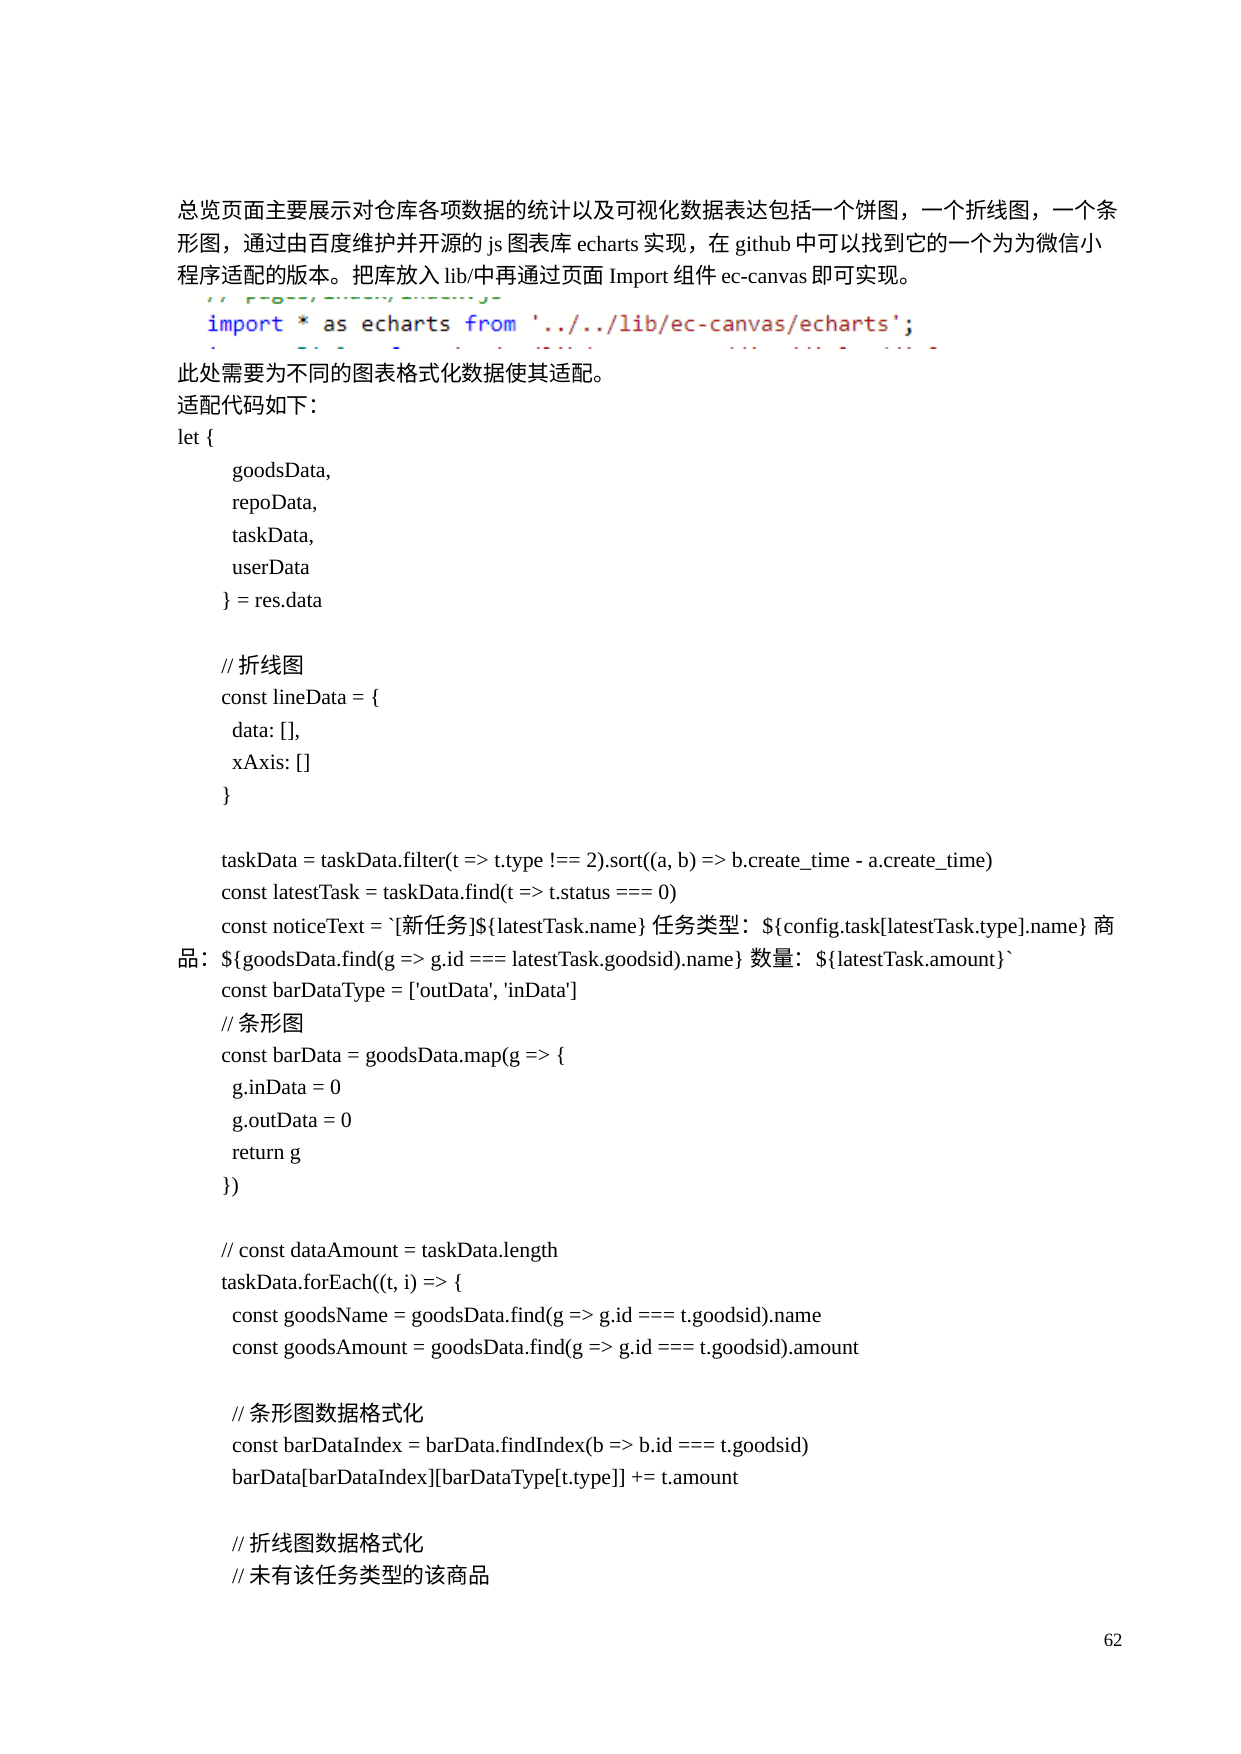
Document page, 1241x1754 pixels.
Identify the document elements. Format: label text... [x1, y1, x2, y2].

text taskData = taskData.filter(t => t.type !== 2).sort((a, b) => b.create_time - a.create_time) [177, 843, 1122, 875]
text const barDataType = ['outData', 'inData'] [177, 973, 1122, 1005]
text 适配代码如下： [177, 388, 1122, 420]
text 总览页面主要展示对仓库各项数据的统计以及可视化数据表达包括一个饼图，一个折线图，一个条形图，通过由百度维护并开源的js图表库echarts实现，在github中可以找到它的一个为为微信小程序适配的版本。把库放入lib/中再通过页面Import组件ec-canvas即可实现。 [177, 193, 1122, 290]
picture [177, 297, 946, 349]
text }) [177, 1168, 1122, 1200]
text const barData = goodsData.map(g => { [177, 1038, 1122, 1070]
text repoData, [177, 485, 1122, 518]
text } [177, 778, 1122, 810]
text goodsData, [177, 453, 1122, 485]
text // 未有该任务类型的该商品 [177, 1558, 1122, 1590]
text let { [177, 420, 1122, 453]
text const noticeText = `[新任务]${latestTask.name} 任务类型：${config.task[latestTask.type].name} 商品：${goodsData.find(g => g.id === latestTask.goodsid).name} 数量：${latestTask.amount}` [177, 908, 1122, 973]
text const latestTask = taskData.find(t => t.status === 0) [177, 875, 1122, 908]
text g.outData = 0 [177, 1103, 1122, 1135]
text return g [177, 1135, 1122, 1168]
text const goodsName = goodsData.find(g => g.id === t.goodsid).name [177, 1298, 1122, 1330]
text const barDataIndex = barData.findIndex(b => b.id === t.goodsid) [177, 1428, 1122, 1460]
text g.inData = 0 [177, 1070, 1122, 1103]
text } = res.data [177, 583, 1122, 615]
text userData [177, 550, 1122, 583]
text data: [], [177, 713, 1122, 745]
text // const dataAmount = taskData.length [177, 1233, 1122, 1265]
text // 折线图 [177, 648, 1122, 680]
text taskData.forEach((t, i) => { [177, 1265, 1122, 1298]
text // 条形图数据格式化 [177, 1395, 1122, 1428]
text const lineData = { [177, 680, 1122, 713]
text // 折线图数据格式化 [177, 1525, 1122, 1558]
text // 条形图 [177, 1005, 1122, 1038]
text 此处需要为不同的图表格式化数据使其适配。 [177, 355, 1122, 388]
text const goodsAmount = goodsData.find(g => g.id === t.goodsid).amount [177, 1330, 1122, 1363]
text xAxis: [] [177, 745, 1122, 778]
text barData[barDataIndex][barDataType[t.type]] += t.amount [177, 1460, 1122, 1493]
text taskData, [177, 518, 1122, 550]
